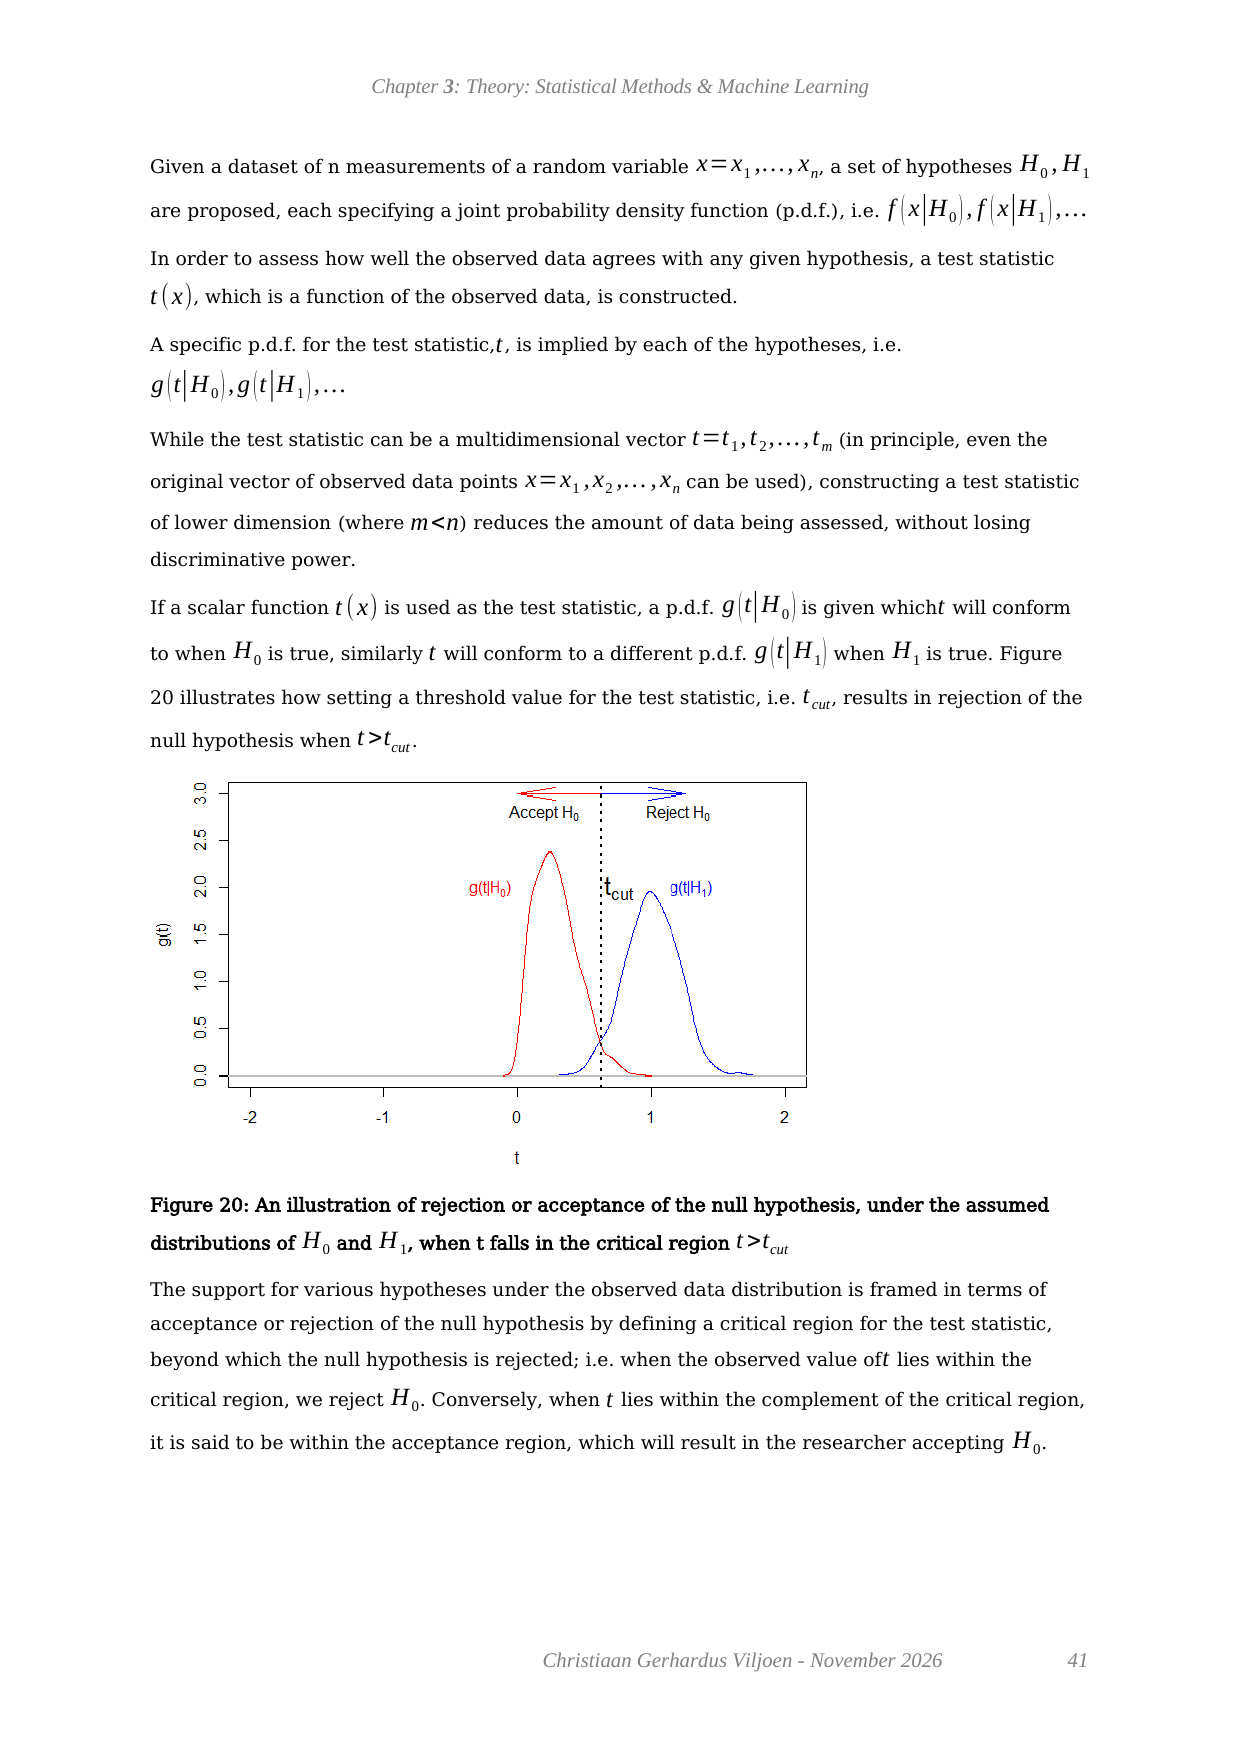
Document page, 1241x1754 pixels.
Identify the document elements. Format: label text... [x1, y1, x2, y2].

text Given a dataset of n measurements of a random variable , a set of hypotheses are proposed, each specifying a joint probability density function (p.d.f.), i.e. [150, 150, 1090, 227]
picture [150, 775, 846, 1174]
text If a scalar function is used as the test statistic, a p.d.f. is given which will conform to when is true, similarly will conform to a different p.d.f. when is true. Figure 17 illustrates how setting a threshold value for the test statistic, i.e. , results in rejection of the null hypothesis when . [150, 589, 1090, 755]
text In order to assess how well the observed data agrees with any given hypothesis, a test statistic , which is a function of the observed data, is constructed. [150, 247, 1090, 311]
text While the test statistic can be a multidimensional vector (in principle, even the original vector of observed data points can be used), constructing a test statistic of lower dimension (where ) reduces the amount of data being assessed, without losing discriminative power. [150, 423, 1090, 570]
text The support for various hypotheses under the observed data distribution is framed in terms of acceptance or rejection of the null hypothesis by defining a critical region for the test statistic, beyond which the null hypothesis is rejected; i.e. when the observed value of lies within the critical region, we reject . Conversely, when lies within the complement of the critical region, it is said to be within the acceptance region, which will result in the researcher accepting . [150, 1277, 1090, 1458]
text A specific p.d.f. for the test statistic,, is implied by each of the hypotheses, i.e. [150, 330, 1090, 404]
text Figure 20: An illustration of rejection or acceptance of the null hypothesis, under the assumed distributions of and , when t falls in the critical region [150, 1193, 1090, 1258]
